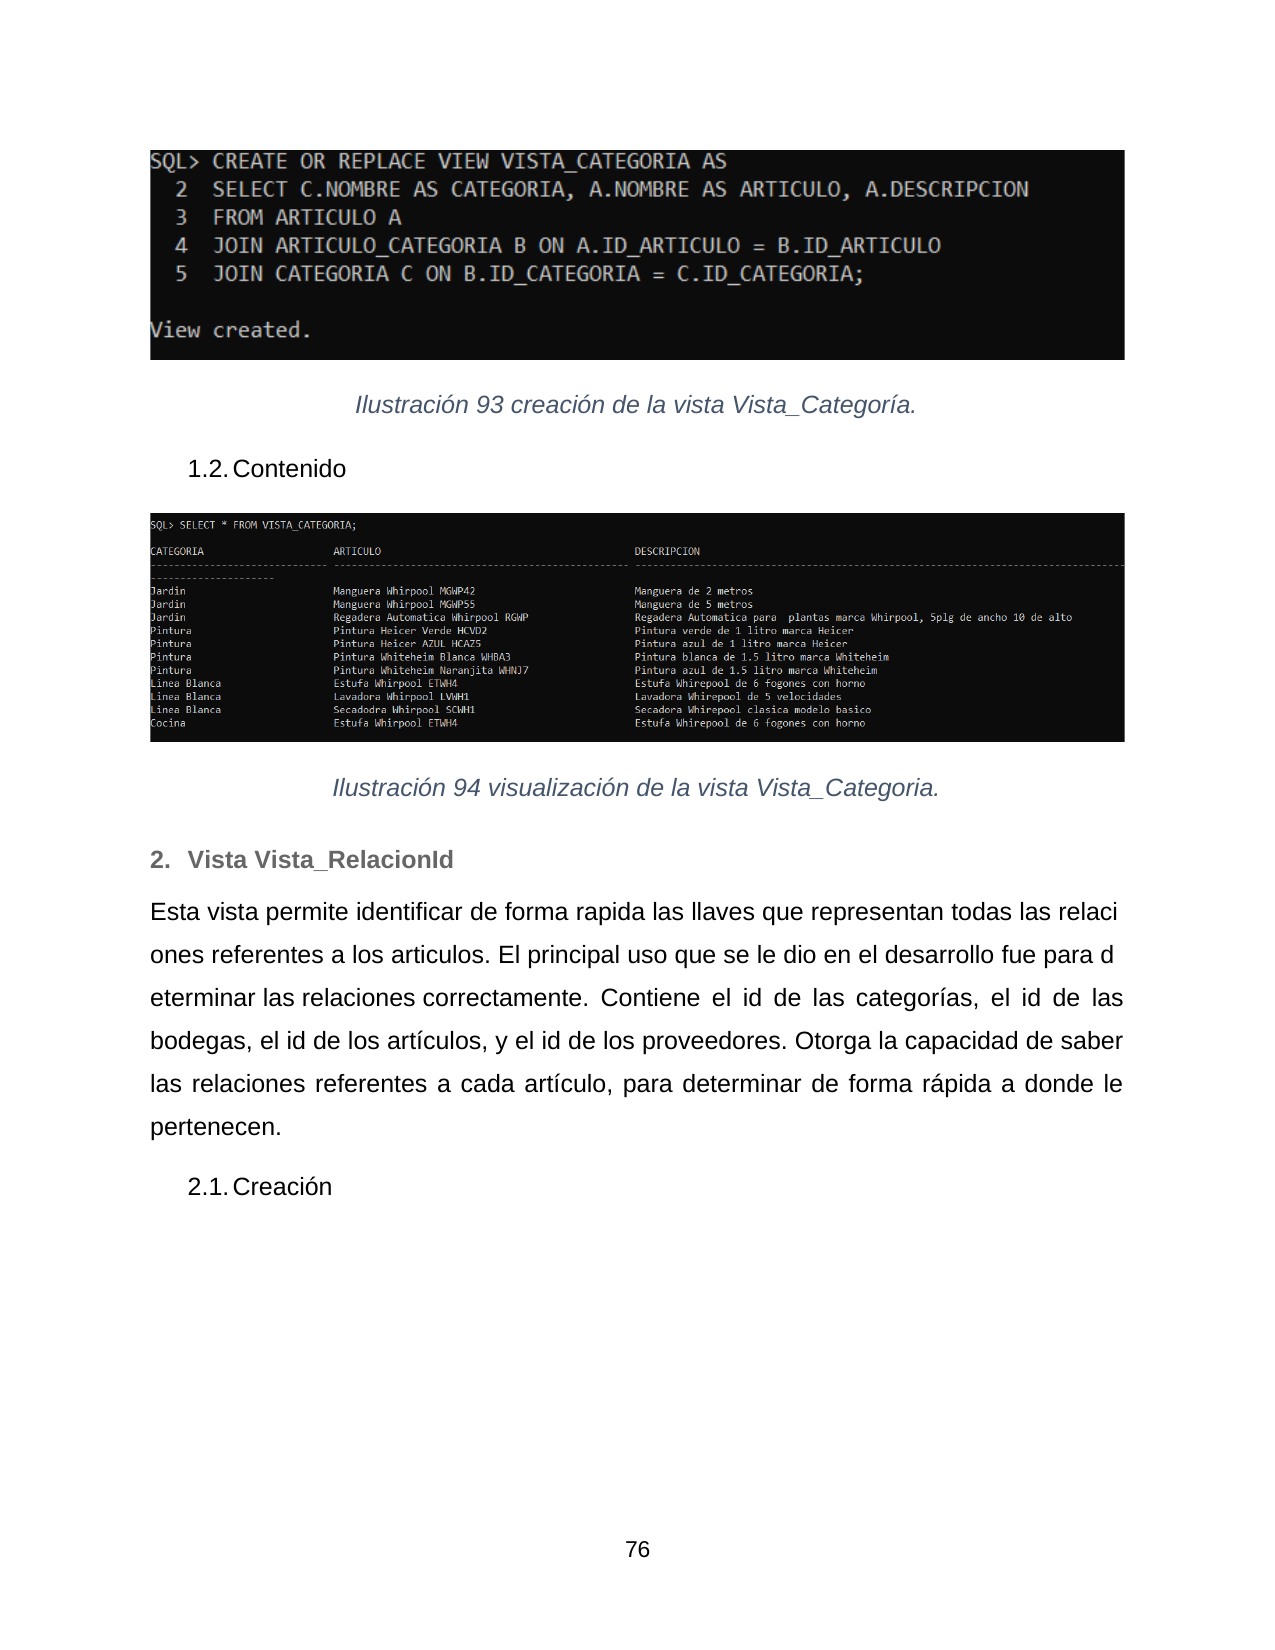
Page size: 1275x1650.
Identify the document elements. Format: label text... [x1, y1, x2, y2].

picture [150, 150, 1125, 360]
picture [150, 513, 1125, 742]
subtitle Vista Vista_RelacionId [150, 845, 1125, 874]
list Creación [187, 1172, 1125, 1201]
text Ilustración 93 creación de la vista Vista_Categoría. [150, 390, 1125, 419]
text Esta vista permite identificar de forma rapida las llaves que representan todas las relaciones referentes a los articulos. El principal uso que se le dio en el desarrollo fue para determinar las relaciones correctamente. Contiene el id de las categorías, el id de las bodegas, el id de los artículos, y el id de los proveedores. Otorga la capacidad de saber las relaciones referentes a cada artículo, para determinar de forma rápida a donde le pertenecen. [150, 896, 1125, 1141]
list Contenido [187, 454, 1125, 483]
text Ilustración 94 visualización de la vista Vista_Categoria. [150, 773, 1125, 801]
